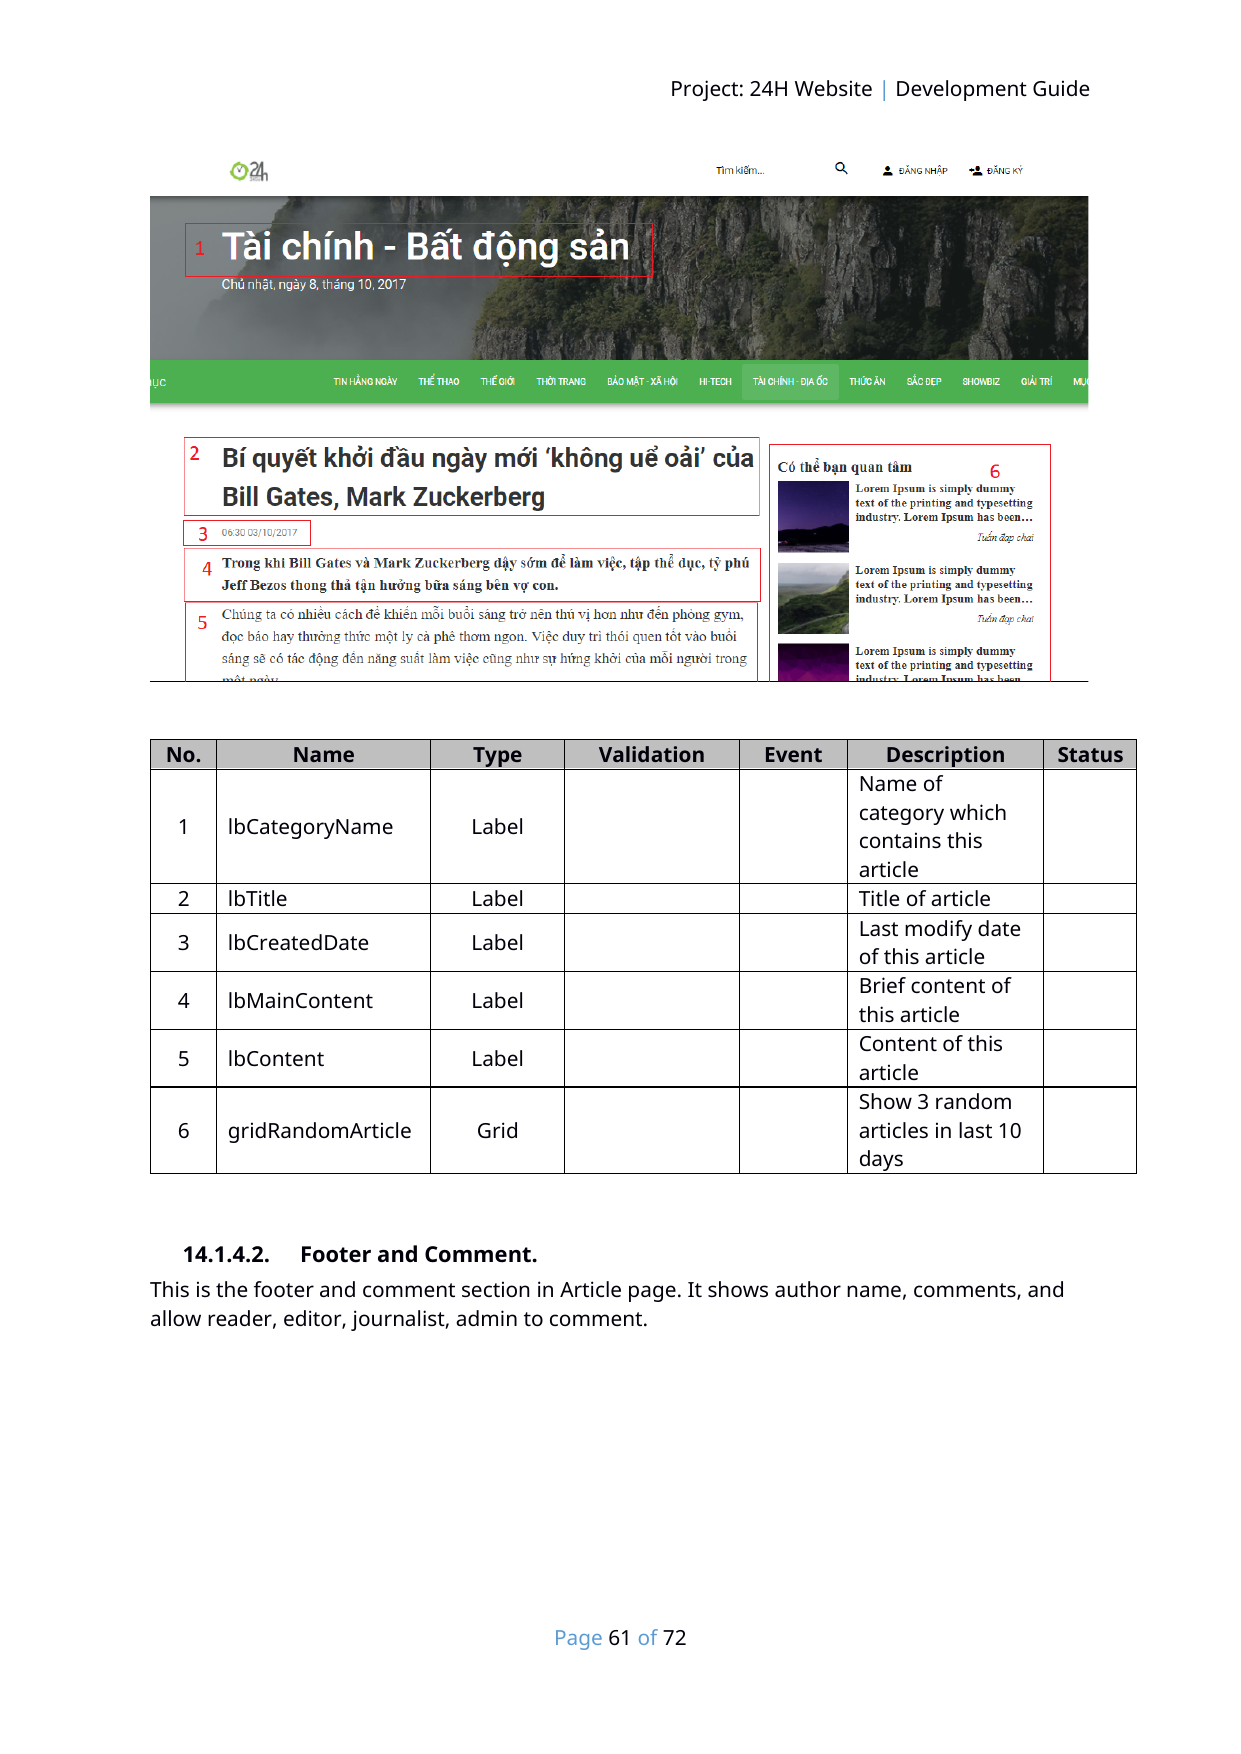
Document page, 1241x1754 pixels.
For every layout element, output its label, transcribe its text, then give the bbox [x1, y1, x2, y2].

table_cell [740, 914, 847, 971]
text This is the footer and comment section in Article page. It shows author name, comments, and allow reader, editor, journalist, admin to comment. [150, 1275, 1090, 1332]
table_cell Title of article [848, 884, 1043, 913]
table_cell lbCreatedDate [217, 914, 430, 971]
table_cell Name of category which contains this article [848, 770, 1043, 883]
table_cell Brief content of this article [848, 972, 1043, 1028]
table_cell [740, 1088, 847, 1173]
table_cell 1 [151, 770, 216, 883]
table_cell [740, 1030, 847, 1086]
table_header Description [848, 740, 1043, 768]
table_cell [1044, 972, 1136, 1028]
table_cell 2 [151, 884, 216, 913]
table_cell gridRandomArticle [217, 1088, 430, 1173]
table_cell 4 [151, 972, 216, 1028]
table_cell Last modify date of this article [848, 914, 1043, 971]
table_cell [565, 770, 739, 883]
table_cell lbContent [217, 1030, 430, 1086]
table_cell Show 3 random articles in last 10 days [848, 1088, 1043, 1173]
table_cell [565, 972, 739, 1028]
table_cell [740, 884, 847, 913]
table_header Status [1044, 740, 1136, 768]
table_cell Label [431, 1030, 564, 1086]
table_cell 3 [151, 914, 216, 971]
subtitle Footer and Comment. [182, 1239, 1090, 1269]
table_cell [565, 1088, 739, 1173]
table_cell 5 [151, 1030, 216, 1086]
table_cell lbTitle [217, 884, 430, 913]
table_cell [740, 972, 847, 1028]
table_cell Label [431, 914, 564, 971]
picture [150, 150, 1089, 682]
table_cell Content of this article [848, 1030, 1043, 1086]
table_cell [565, 884, 739, 913]
table_cell Grid [431, 1088, 564, 1173]
table_cell [565, 1030, 739, 1086]
table_cell Label [431, 884, 564, 913]
table_header No. [151, 740, 216, 768]
table_cell Label [431, 972, 564, 1028]
table_header Name [217, 740, 430, 768]
table_cell lbMainContent [217, 972, 430, 1028]
table_header Validation [565, 740, 739, 768]
table_cell [1044, 1030, 1136, 1086]
table_cell [1044, 770, 1136, 883]
table_header Type [431, 740, 564, 768]
table_cell Label [431, 770, 564, 883]
table_cell lbCategoryName [217, 770, 430, 883]
table_cell [1044, 914, 1136, 971]
table_cell [1044, 884, 1136, 913]
table_cell [740, 770, 847, 883]
table_header Event [740, 740, 847, 768]
table_cell 6 [151, 1088, 216, 1173]
table_cell [1044, 1088, 1136, 1173]
table_cell [565, 914, 739, 971]
